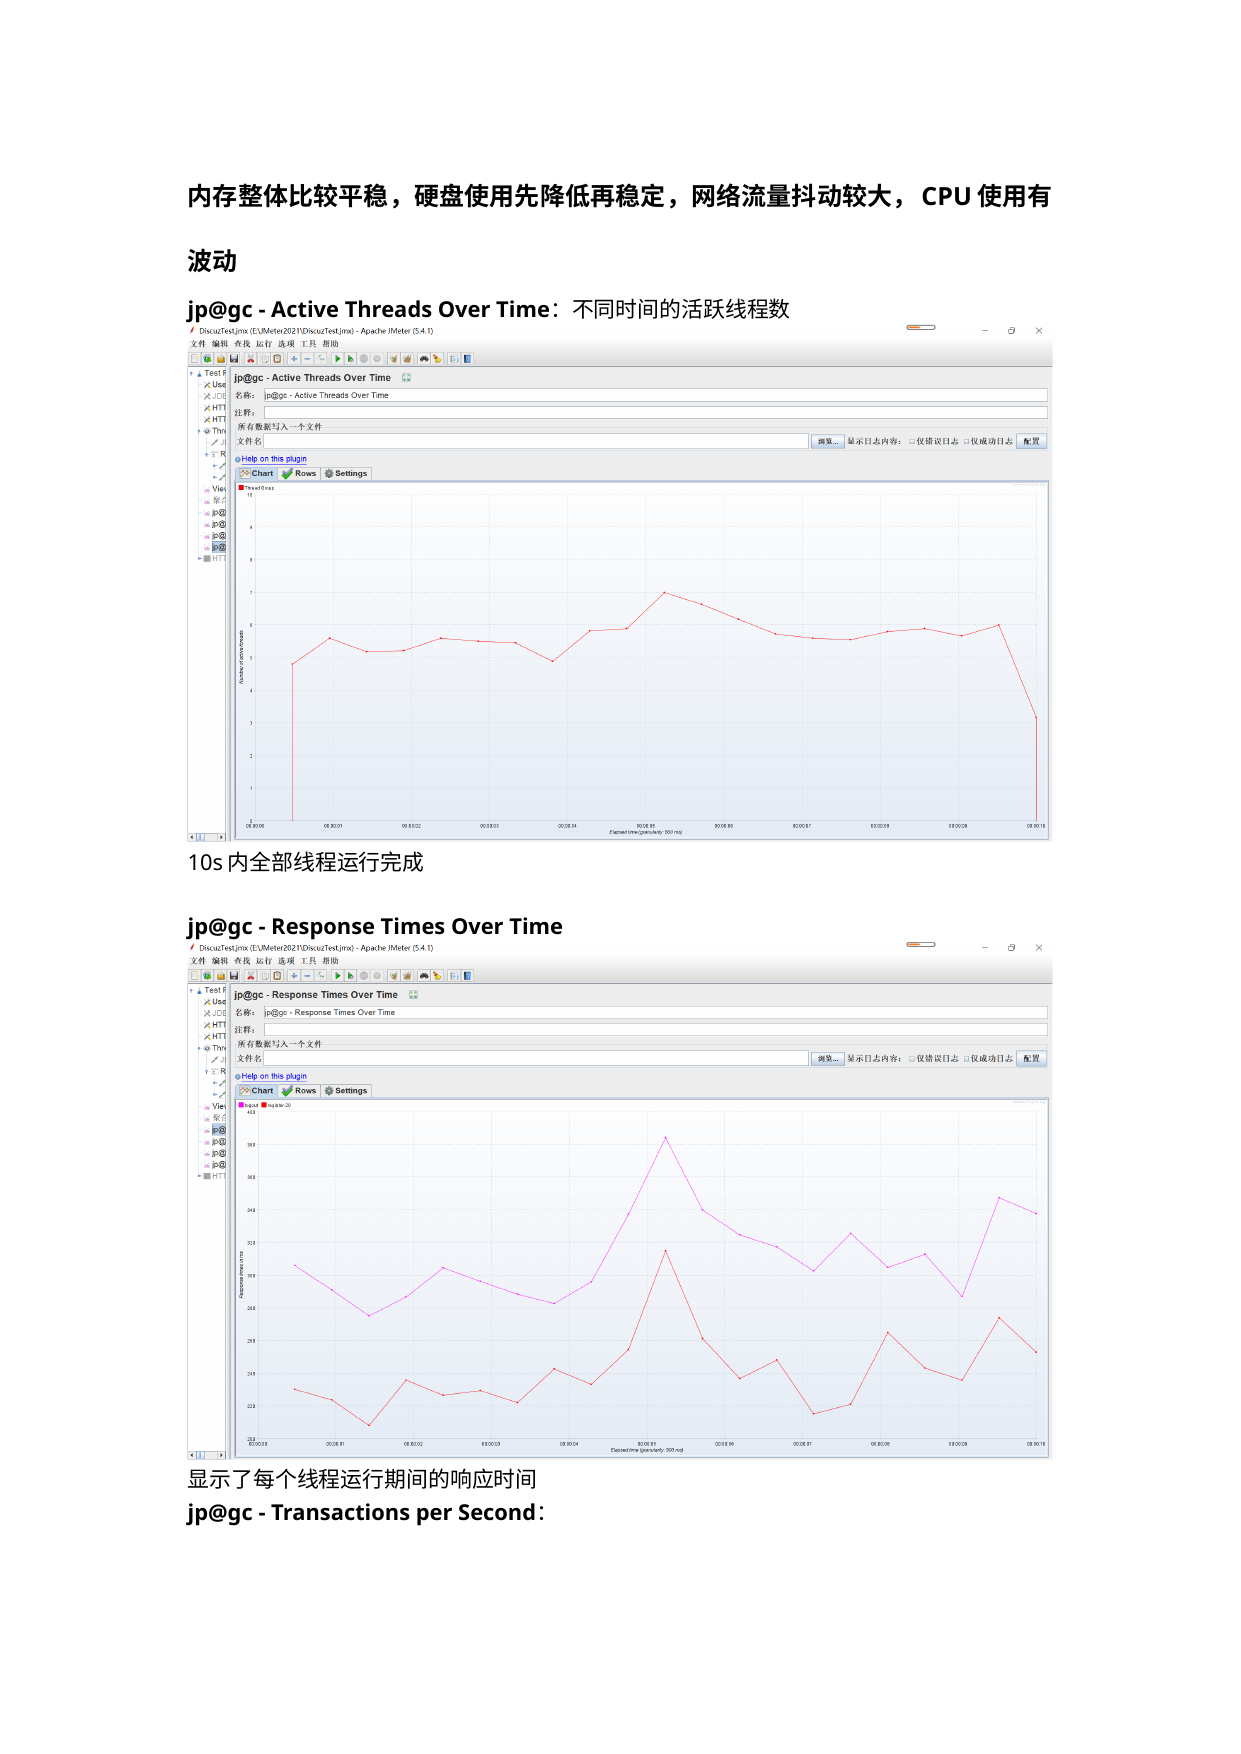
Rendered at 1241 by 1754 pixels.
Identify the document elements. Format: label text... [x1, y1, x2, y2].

text jp@gc - Transactions per Second： [187, 1494, 1053, 1527]
text 显示了每个线程运行期间的响应时间 [187, 1462, 1053, 1494]
text 10s内全部线程运行完成 [187, 844, 1053, 877]
picture [187, 324, 1053, 842]
picture [187, 942, 1053, 1460]
text jp@gc - Active Threads Over Time：不同时间的活跃线程数 [187, 292, 1053, 324]
text 内存整体比较平稳，硬盘使用先降低再稳定，网络流量抖动较大，CPU使用有波动 [187, 162, 1053, 292]
text jp@gc - Response Times Over Time [187, 909, 1053, 942]
